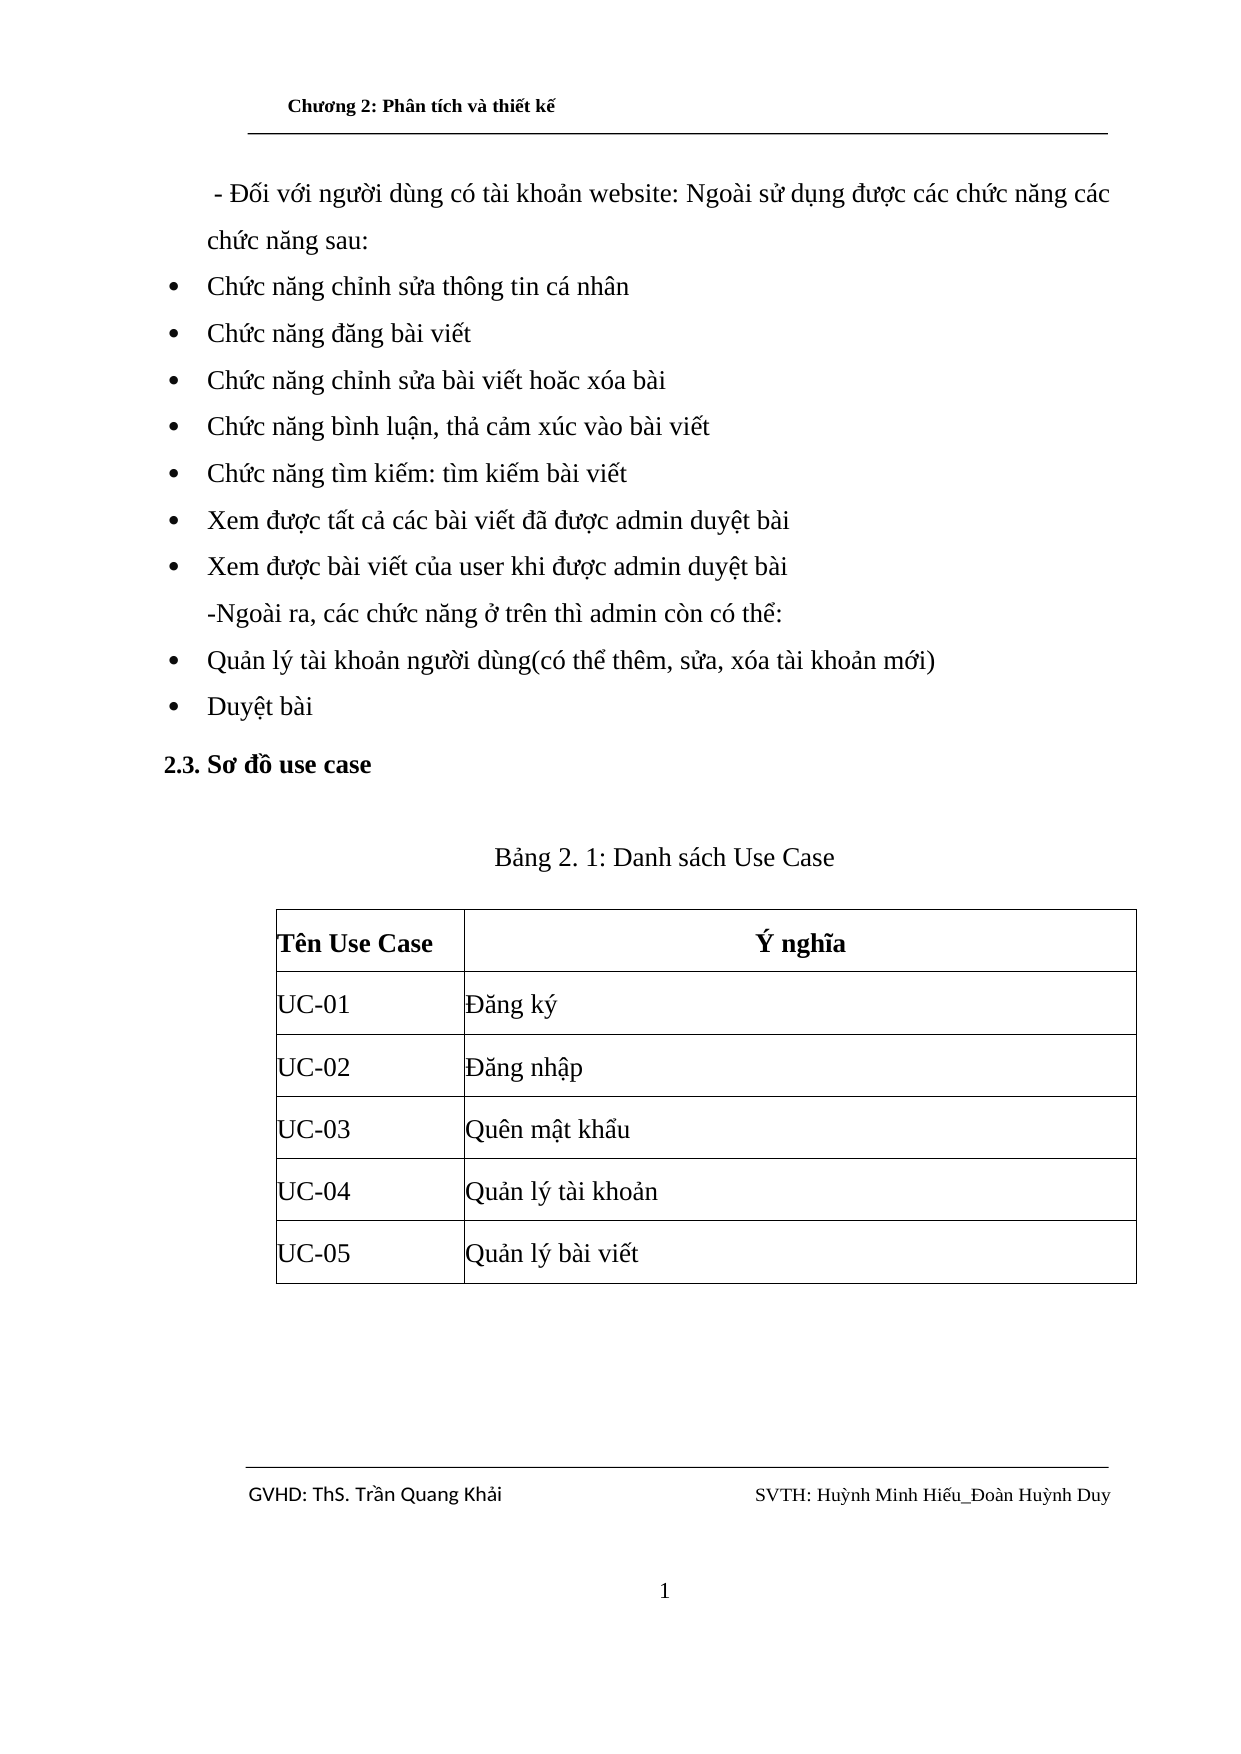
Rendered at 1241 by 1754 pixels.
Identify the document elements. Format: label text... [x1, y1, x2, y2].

table_cell UC-03 [277, 1097, 464, 1158]
list Xem được tất cả các bài viết đã được admin duyệt bài [169, 504, 1122, 535]
table_cell Đăng nhập [465, 1035, 1136, 1096]
table_cell Đăng ký [465, 972, 1136, 1033]
table_cell Quên mật khẩu [465, 1097, 1136, 1158]
text Bảng 2. 1: Danh sách Use Case [207, 842, 1122, 873]
table_cell UC-02 [277, 1035, 464, 1096]
table_header Ý nghĩa [465, 910, 1136, 971]
list Chức năng đăng bài viết [169, 317, 1122, 348]
text - Đối với người dùng có tài khoản website: Ngoài sử dụng được các chức năng các chức năng sau: [207, 177, 1122, 255]
list Quản lý tài khoản người dùng(có thể thêm, sửa, xóa tài khoản mới) [169, 644, 1122, 675]
table_cell UC-01 [277, 972, 464, 1033]
list Chức năng chỉnh sửa bài viết hoăc xóa bài [169, 364, 1122, 395]
table_cell Quản lý bài viết [465, 1221, 1136, 1283]
list Chức năng tìm kiếm: tìm kiếm bài viết [169, 457, 1122, 488]
subtitle Sơ đồ use case [164, 748, 972, 779]
list Duyệt bài [169, 691, 1122, 722]
list Xem được bài viết của user khi được admin duyệt bài [169, 551, 1122, 582]
text -Ngoài ra, các chức năng ở trên thì admin còn có thể: [207, 597, 1122, 628]
table_cell Quản lý tài khoản [465, 1159, 1136, 1220]
list Chức năng bình luận, thả cảm xúc vào bài viết [169, 411, 1122, 442]
table_cell UC-04 [277, 1159, 464, 1220]
list Chức năng chỉnh sửa thông tin cá nhân [169, 271, 1122, 302]
table_header Tên Use Case [277, 910, 464, 971]
table_cell UC-05 [277, 1221, 464, 1283]
